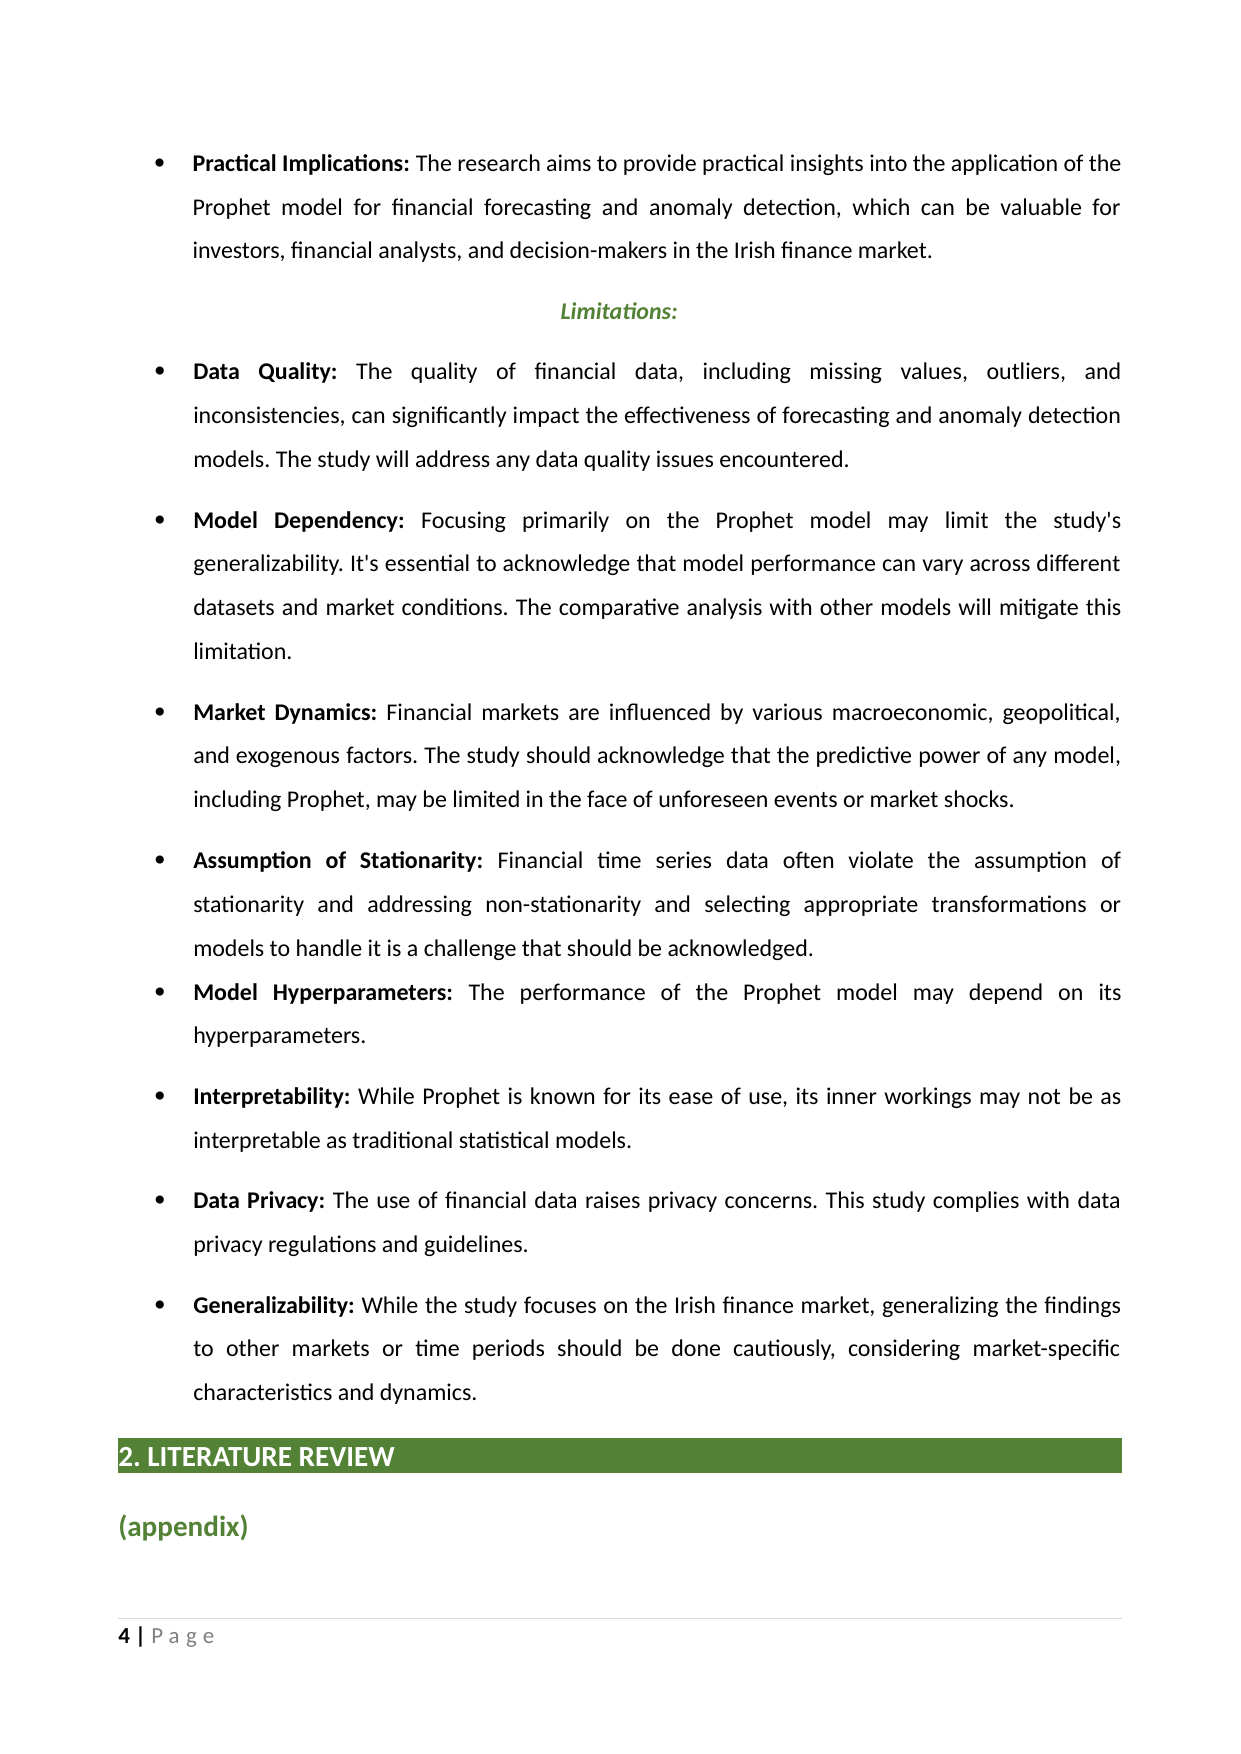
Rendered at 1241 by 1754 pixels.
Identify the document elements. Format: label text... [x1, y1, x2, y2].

list Market Dynamics: Financial markets are influenced by various macroeconomic, geopolitical, and exogenous factors. The study should acknowledge that the predictive power of any model, including Prophet, may be limited in the face of unforeseen events or market shocks. [156, 697, 1122, 814]
text 2. LITERATURE REVIEW [118, 1438, 1122, 1473]
list Interpretability: While Prophet is known for its ease of use, its inner workings may not be as interpretable as traditional statistical models. [156, 1081, 1122, 1154]
list Data Privacy: The use of financial data raises privacy concerns. This study complies with data privacy regulations and guidelines. [156, 1185, 1122, 1258]
list Practical Implications: The research aims to provide practical insights into the application of the Prophet model for financial forecasting and anomaly detection, which can be valuable for investors, financial analysts, and decision-makers in the Irish finance market. [155, 148, 1122, 265]
text (appendix) [118, 1508, 1122, 1544]
list Assumption of Stationarity: Financial time series data often violate the assumption of stationarity and addressing non-stationarity and selecting appropriate transformations or models to handle it is a challenge that should be acknowledged. [156, 845, 1122, 962]
text Limitations: [118, 296, 1122, 325]
list Model Hyperparameters: The performance of the Prophet model may depend on its hyperparameters. [156, 977, 1122, 1050]
list Data Quality: The quality of financial data, including missing values, outliers, and inconsistencies, can significantly impact the effectiveness of forecasting and anomaly detection models. The study will address any data quality issues encountered. [156, 356, 1122, 473]
list Model Dependency: Focusing primarily on the Prophet model may limit the study's generalizability. It's essential to acknowledge that model performance can vary across different datasets and market conditions. The comparative analysis with other models will mitigate this limitation. [156, 505, 1122, 666]
list Generalizability: While the study focuses on the Irish finance market, generalizing the findings to other markets or time periods should be done cautiously, considering market-specific characteristics and dynamics. [156, 1290, 1122, 1407]
